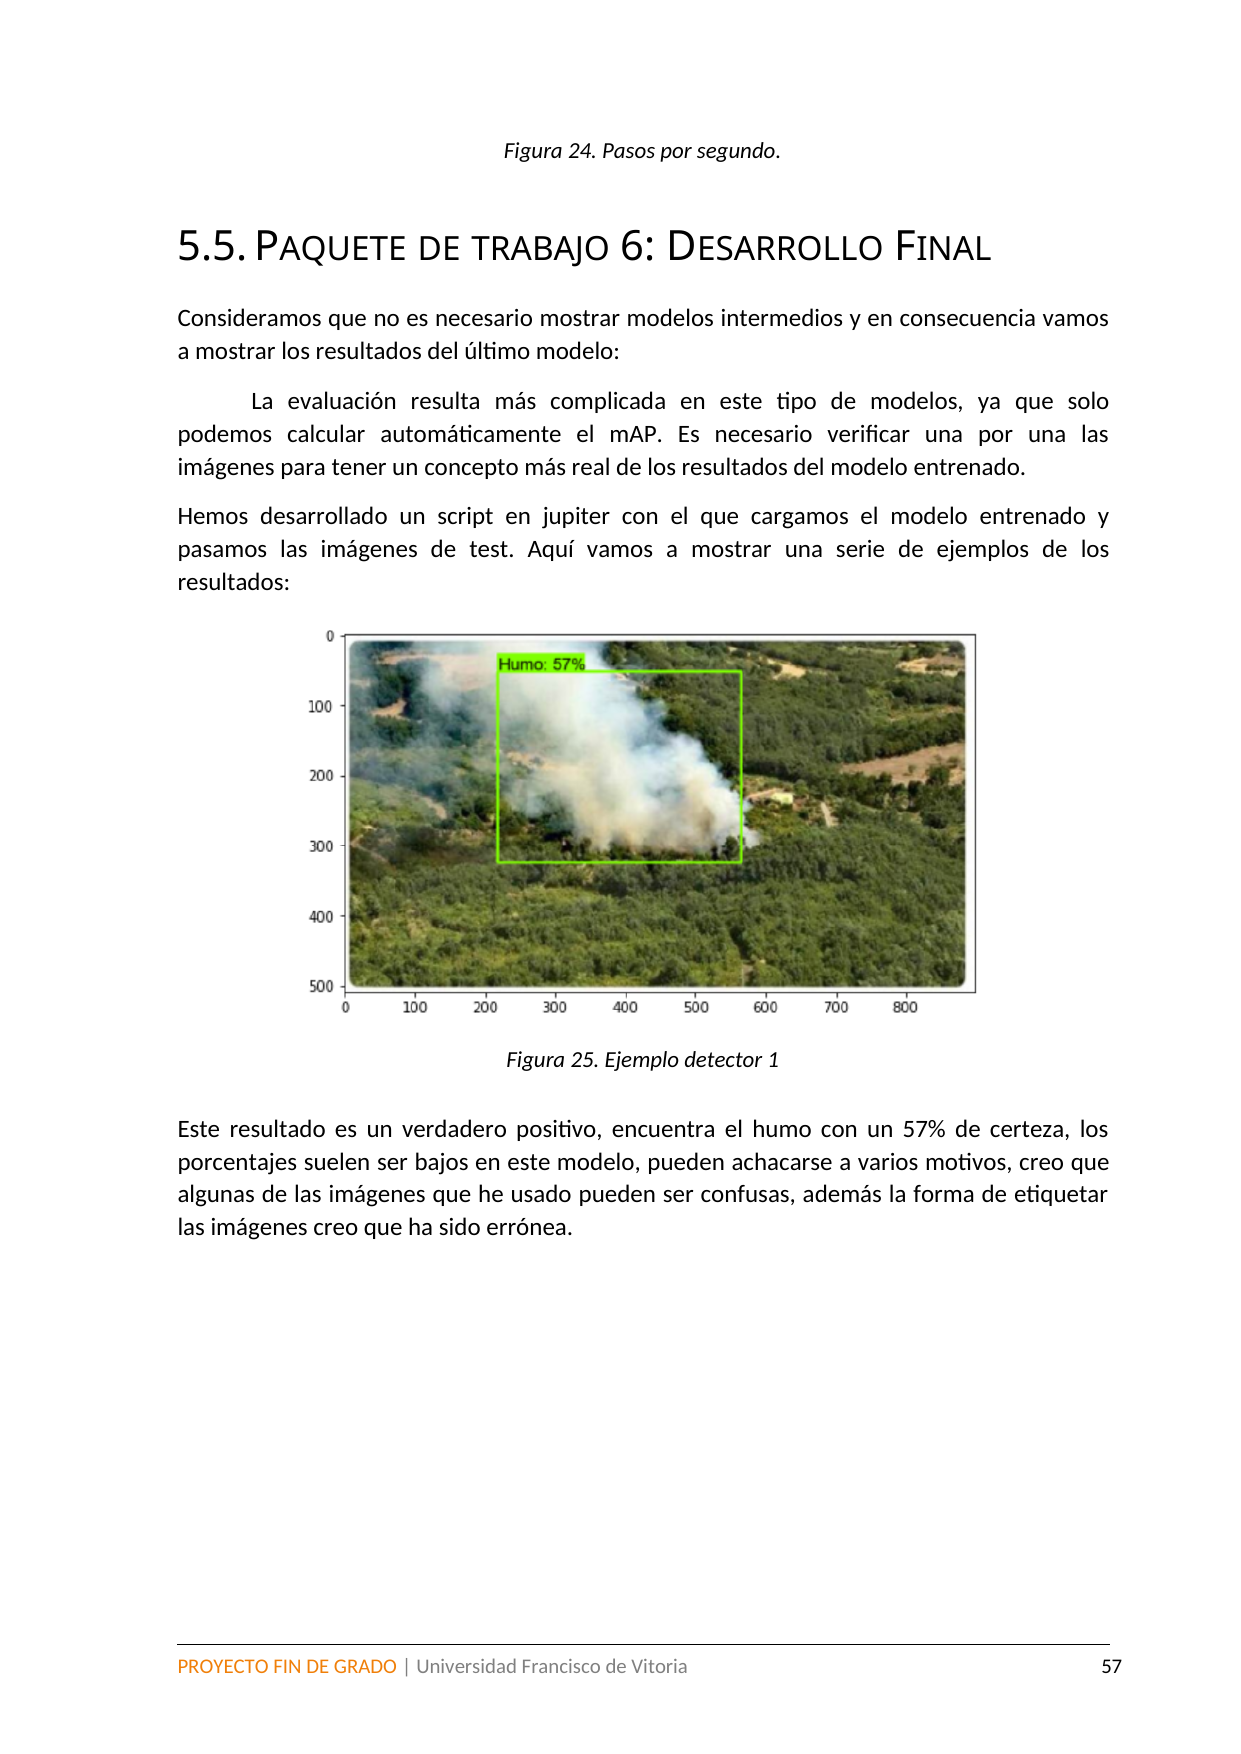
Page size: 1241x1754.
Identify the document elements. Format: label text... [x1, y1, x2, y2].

text Figura 25. Ejemplo detector 1 [177, 1045, 1110, 1073]
picture [296, 615, 991, 1026]
text Consideramos que no es necesario mostrar modelos intermedios y en consecuencia vamos a mostrar los resultados del último modelo: [177, 302, 1110, 366]
text Hemos desarrollado un script en jupiter con el que cargamos el modelo entrenado y pasamos las imágenes de test. Aquí vamos a mostrar una serie de ejemplos de los resultados: [177, 500, 1110, 597]
subtitle Paquete de trabajo 6: Desarrollo Final [177, 216, 1110, 273]
text Figura 24. Pasos por segundo. [177, 136, 1110, 164]
text La evaluación resulta más complicada en este tipo de modelos, ya que solo podemos calcular automáticamente el mAP. Es necesario verificar una por una las imágenes para tener un concepto más real de los resultados del modelo entrenado. [177, 385, 1110, 481]
text Este resultado es un verdadero positivo, encuentra el humo con un 57% de certeza, los porcentajes suelen ser bajos en este modelo, pueden achacarse a varios motivos, creo que algunas de las imágenes que he usado pueden ser confusas, además la forma de etiquetar las imágenes creo que ha sido errónea. [177, 1113, 1110, 1242]
